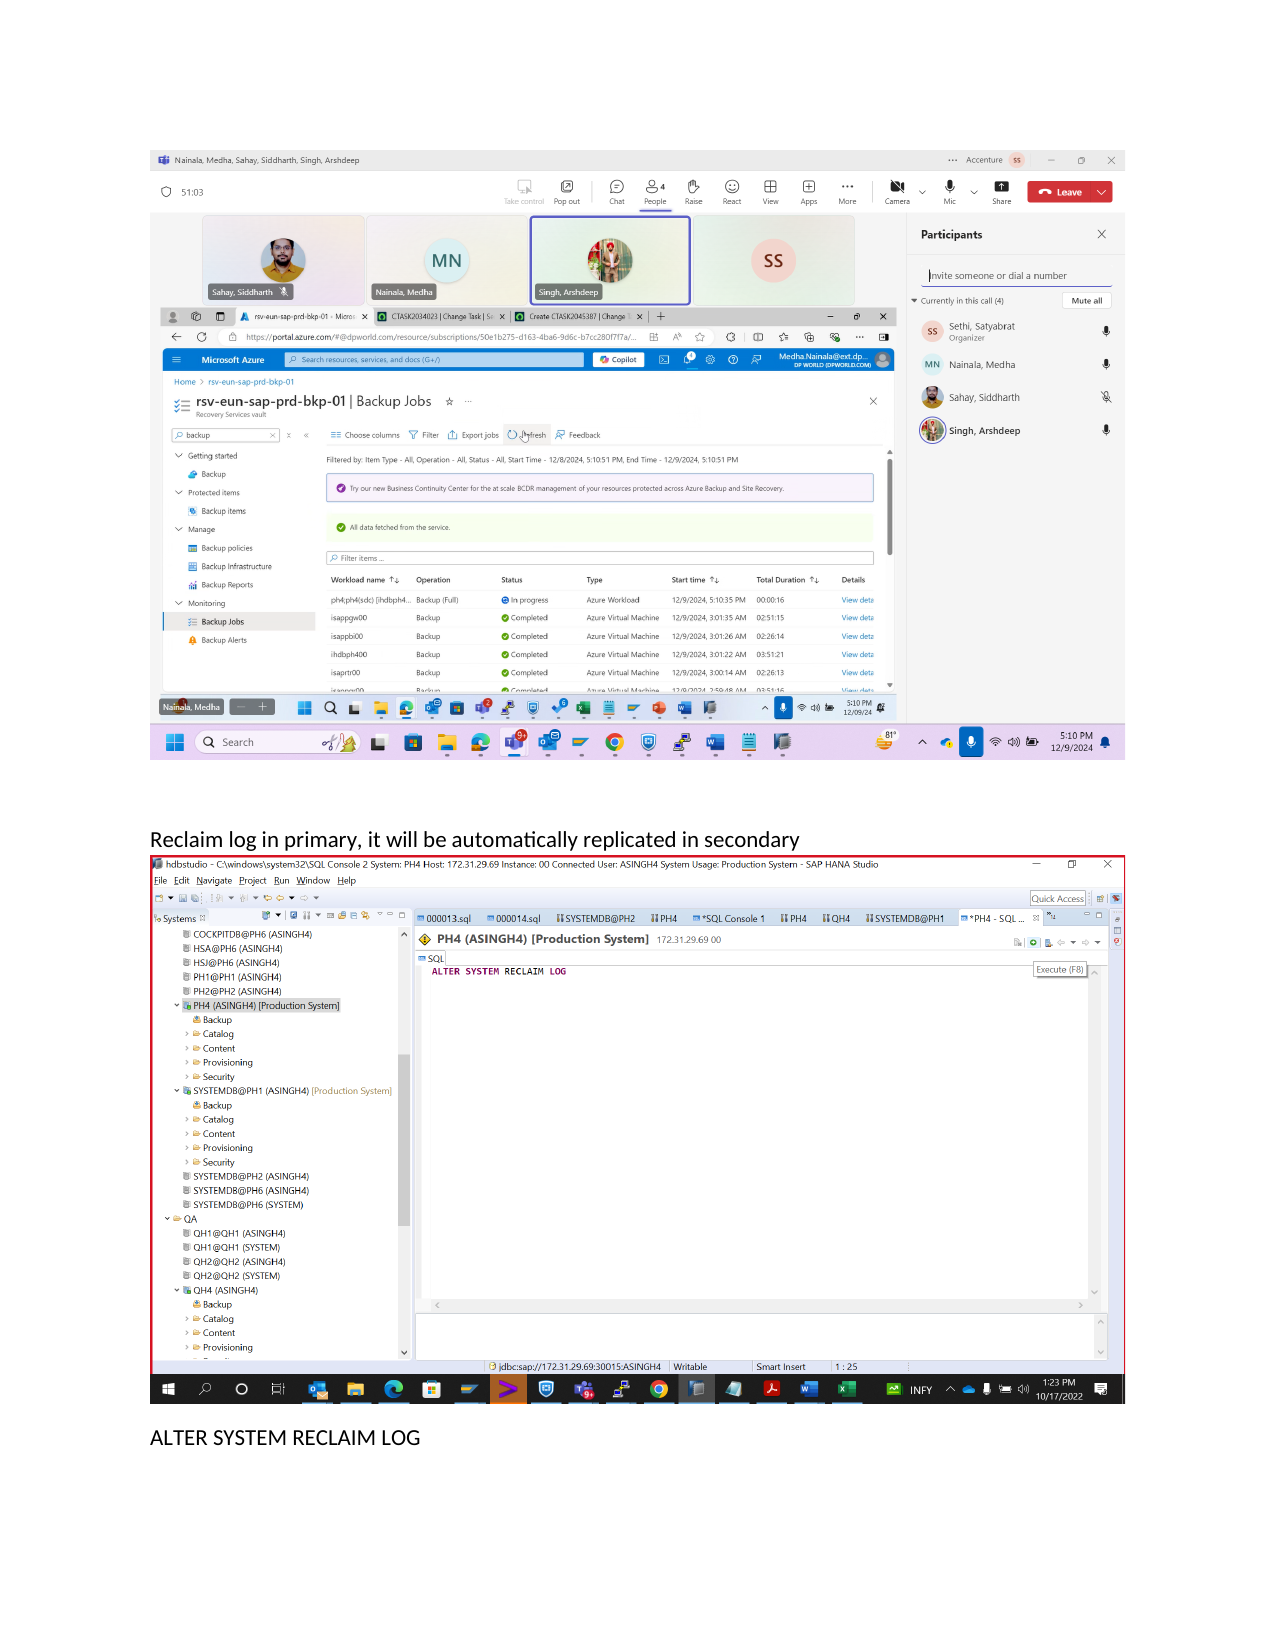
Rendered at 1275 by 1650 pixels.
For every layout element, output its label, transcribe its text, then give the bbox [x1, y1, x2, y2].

text Reclaim log in primary, it will be automatically replicated in secondary [150, 825, 1125, 855]
text ALTER SYSTEM RECLAIM LOG [150, 1423, 1125, 1451]
picture [150, 150, 1125, 760]
picture [150, 855, 1125, 1404]
